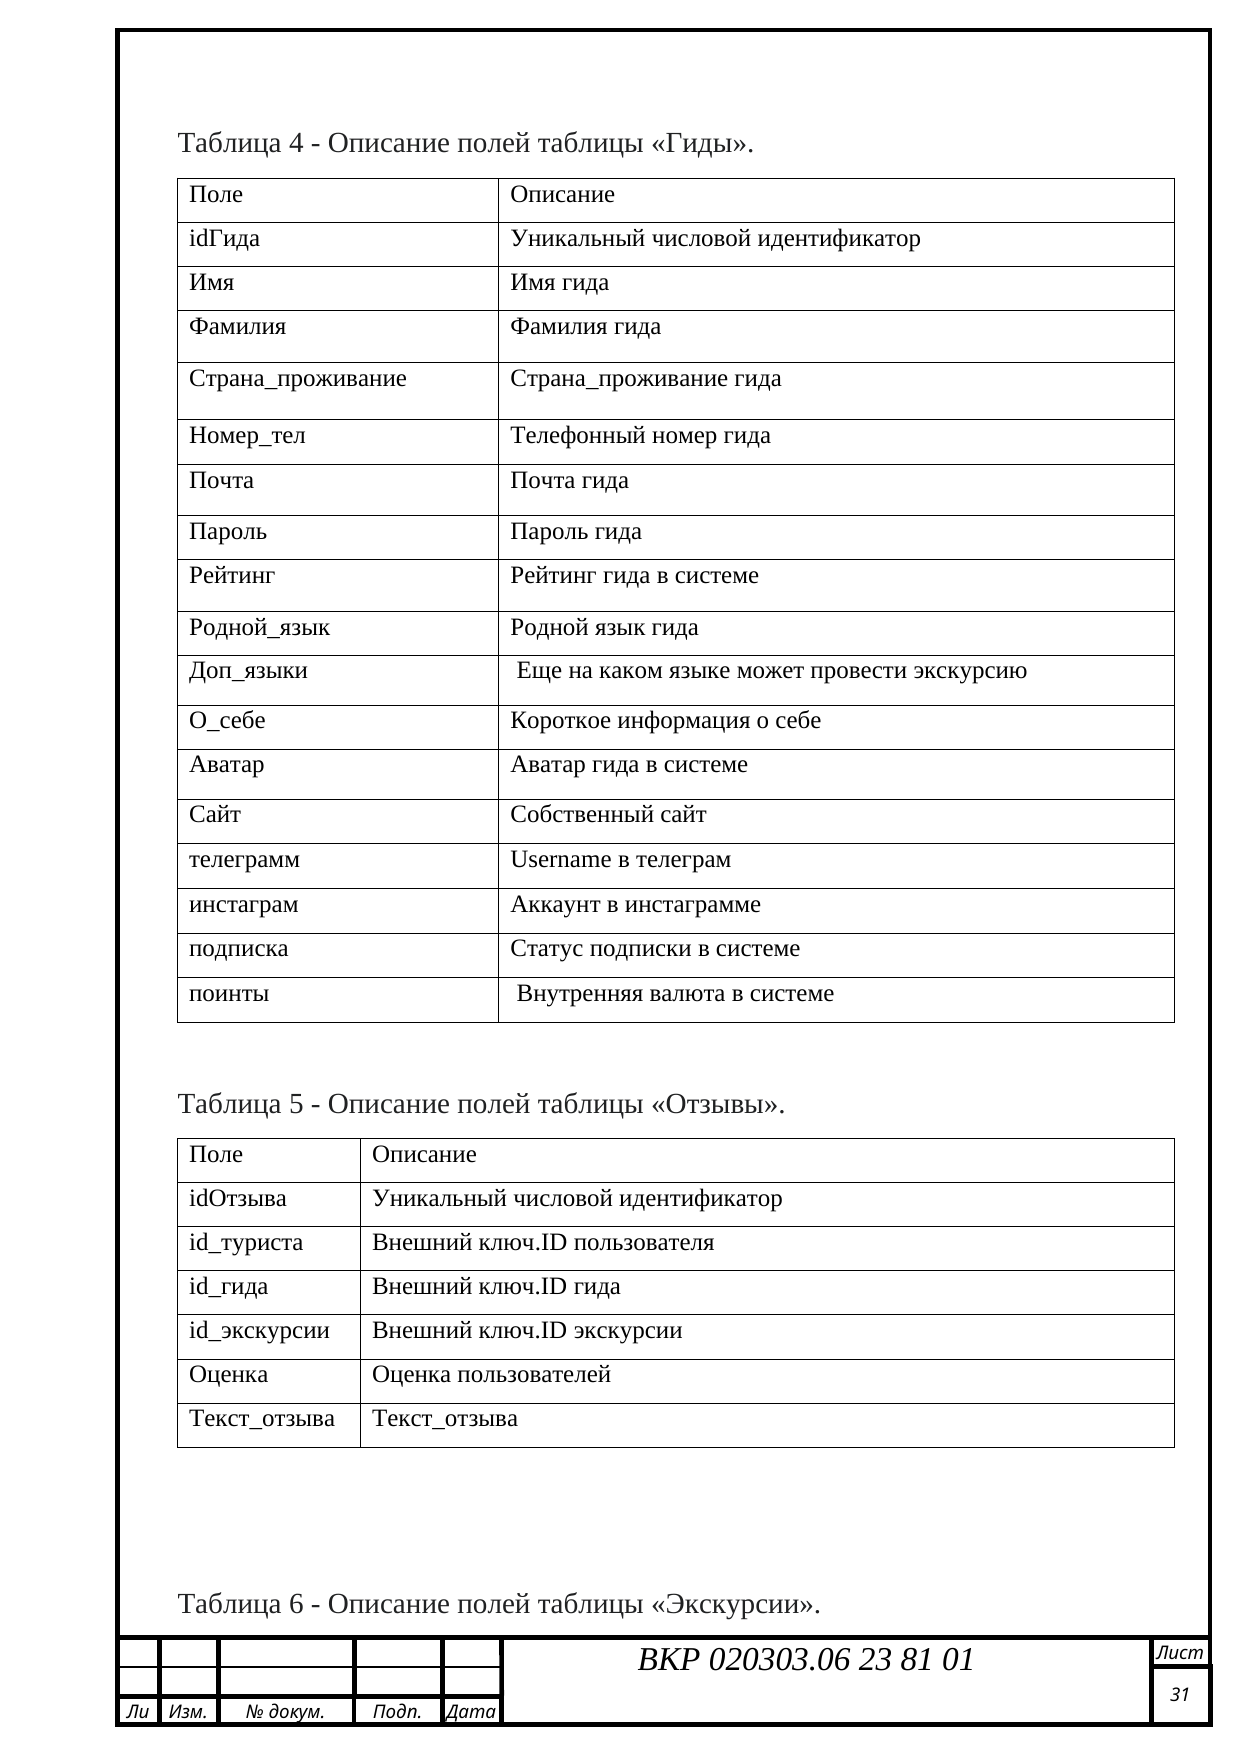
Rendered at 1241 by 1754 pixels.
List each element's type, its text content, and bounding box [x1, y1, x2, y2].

table_cell Почта гида [499, 465, 1174, 515]
table_cell Оценка пользователей [361, 1360, 1174, 1402]
table_cell Рейтинг гида в системе [499, 560, 1174, 611]
table_cell Имя [178, 267, 498, 310]
text Таблица 6 - Описание полей таблицы «Экскурсии». [177, 1586, 1152, 1619]
table_cell Короткое информация о себе [499, 706, 1174, 748]
table_cell подписка [178, 934, 498, 977]
table_cell Имя гида [499, 267, 1174, 310]
table_header Описание [499, 179, 1174, 222]
table_cell Телефонный номер гида [499, 420, 1174, 464]
table_header Поле [178, 1139, 360, 1182]
table_cell инстаграм [178, 889, 498, 932]
table_cell Родной язык гида [499, 612, 1174, 654]
table_cell Статус подписки в системе [499, 934, 1174, 977]
table_cell Текст_отзыва [361, 1404, 1174, 1447]
table_header Описание [361, 1139, 1174, 1182]
table_cell Внешний ключ.ID экскурсии [361, 1315, 1174, 1358]
table_cell телеграмм [178, 844, 498, 888]
table_cell idОтзыва [178, 1183, 360, 1226]
table_cell Аватар [178, 750, 498, 798]
table_cell Уникальный числовой идентификатор [361, 1183, 1174, 1226]
table_cell Уникальный числовой идентификатор [499, 223, 1174, 266]
table_cell Фамилия гида [499, 311, 1174, 362]
table_cell Фамилия [178, 311, 498, 362]
table_cell Текст_отзыва [178, 1404, 360, 1447]
table_cell Собственный сайт [499, 800, 1174, 843]
table_cell Почта [178, 465, 498, 515]
table_cell Доп_языки [178, 656, 498, 704]
table_cell Рейтинг [178, 560, 498, 611]
table_cell Номер_тел [178, 420, 498, 464]
table_cell idГида [178, 223, 498, 266]
table_cell Пароль [178, 516, 498, 559]
table_cell Аккаунт в инстаграмме [499, 889, 1174, 932]
table_cell Еще на каком языке может провести экскурсию [499, 656, 1174, 704]
table_cell Пароль гида [499, 516, 1174, 559]
table_cell Родной_язык [178, 612, 498, 654]
table_header Поле [178, 179, 498, 222]
table_cell Внешний ключ.ID пользователя [361, 1227, 1174, 1270]
table_cell Страна_проживание гида [499, 363, 1174, 419]
text Таблица 5 - Описание полей таблицы «Отзывы». [177, 1086, 1152, 1119]
table_cell Внутренняя валюта в системе [499, 978, 1174, 1022]
table_cell О_себе [178, 706, 498, 748]
text Таблица 4 - Описание полей таблицы «Гиды». [177, 125, 1152, 159]
table_cell Внешний ключ.ID гида [361, 1271, 1174, 1314]
table_cell Оценка [178, 1360, 360, 1402]
table_cell id_туриста [178, 1227, 360, 1270]
table_cell id_экскурсии [178, 1315, 360, 1358]
table_cell поинты [178, 978, 498, 1022]
table_cell id_гида [178, 1271, 360, 1314]
table_cell Аватар гида в системе [499, 750, 1174, 798]
table_cell Username в телеграм [499, 844, 1174, 888]
table_cell Страна_проживание [178, 363, 498, 419]
table_cell Сайт [178, 800, 498, 843]
